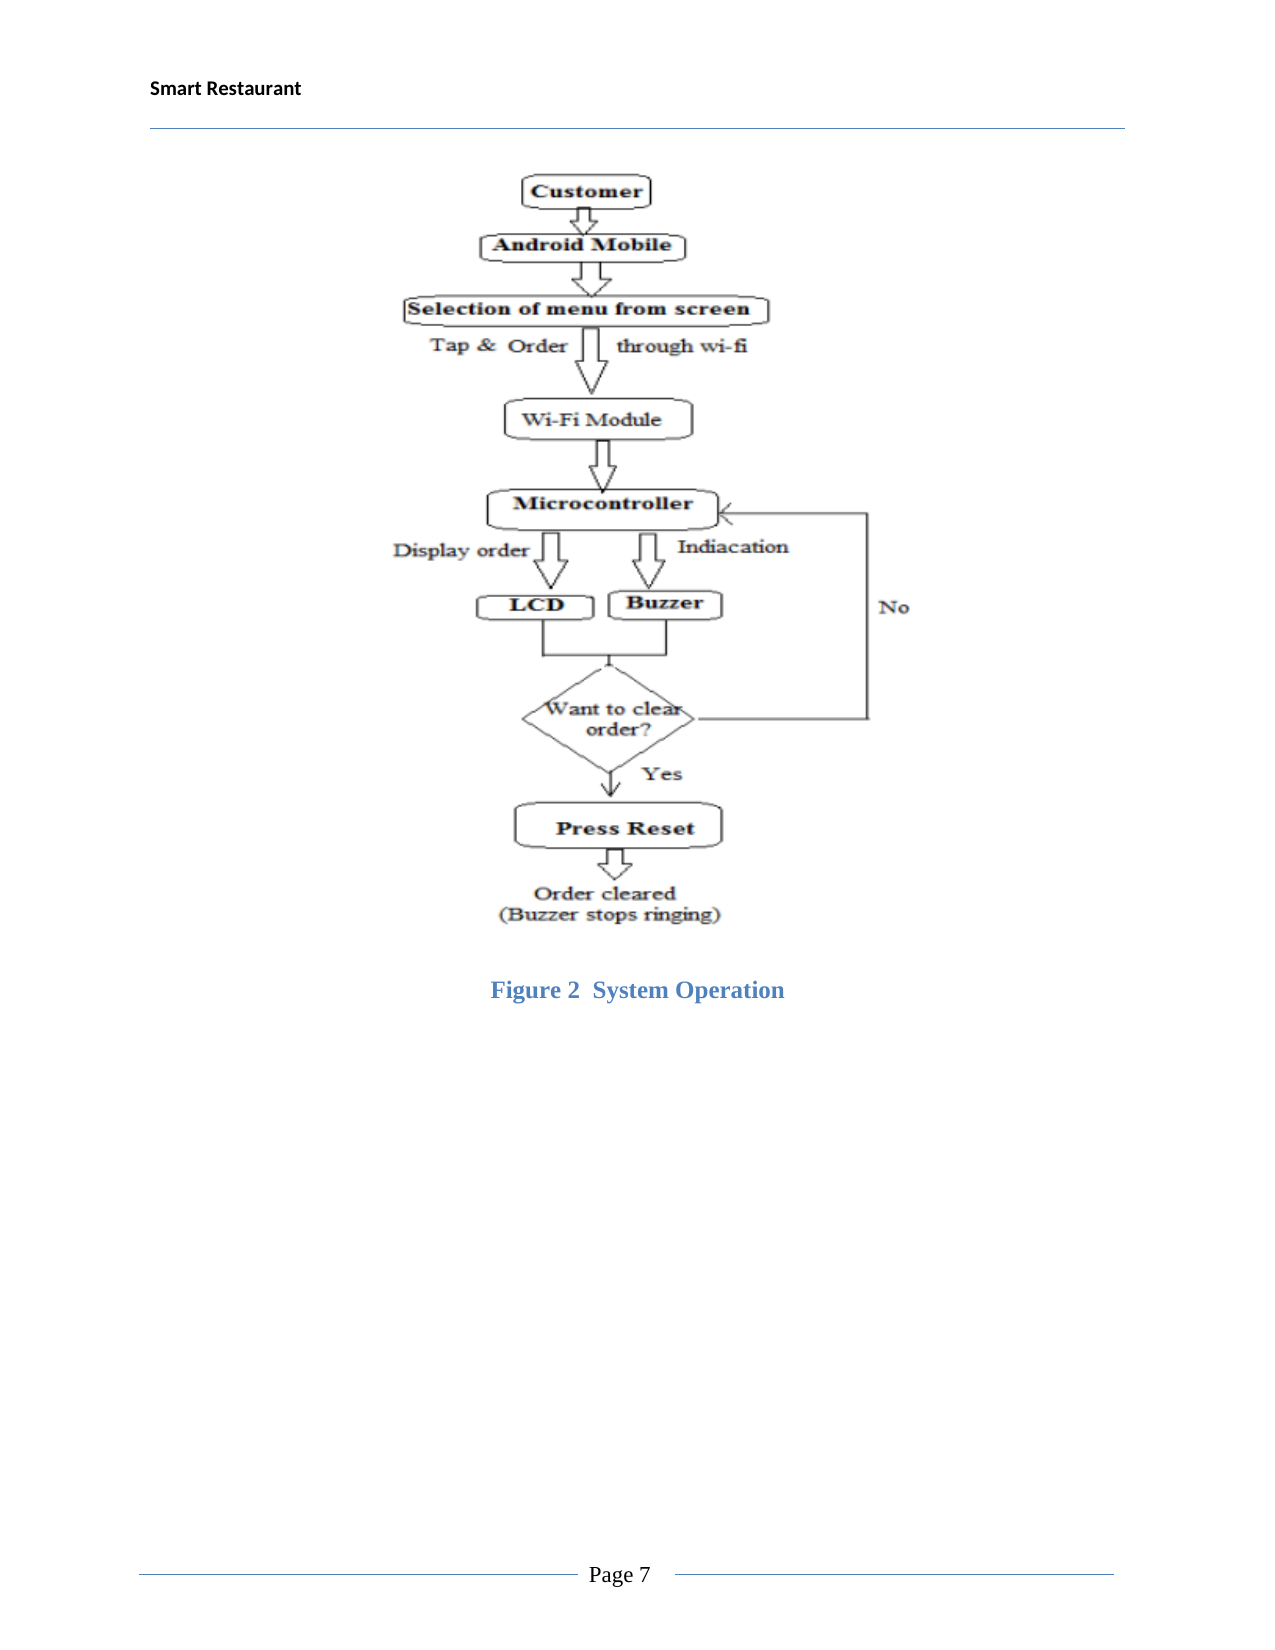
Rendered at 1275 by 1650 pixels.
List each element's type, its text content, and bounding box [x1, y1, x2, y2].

text Figure 2 System Operation [150, 975, 1125, 1004]
picture [340, 150, 935, 951]
